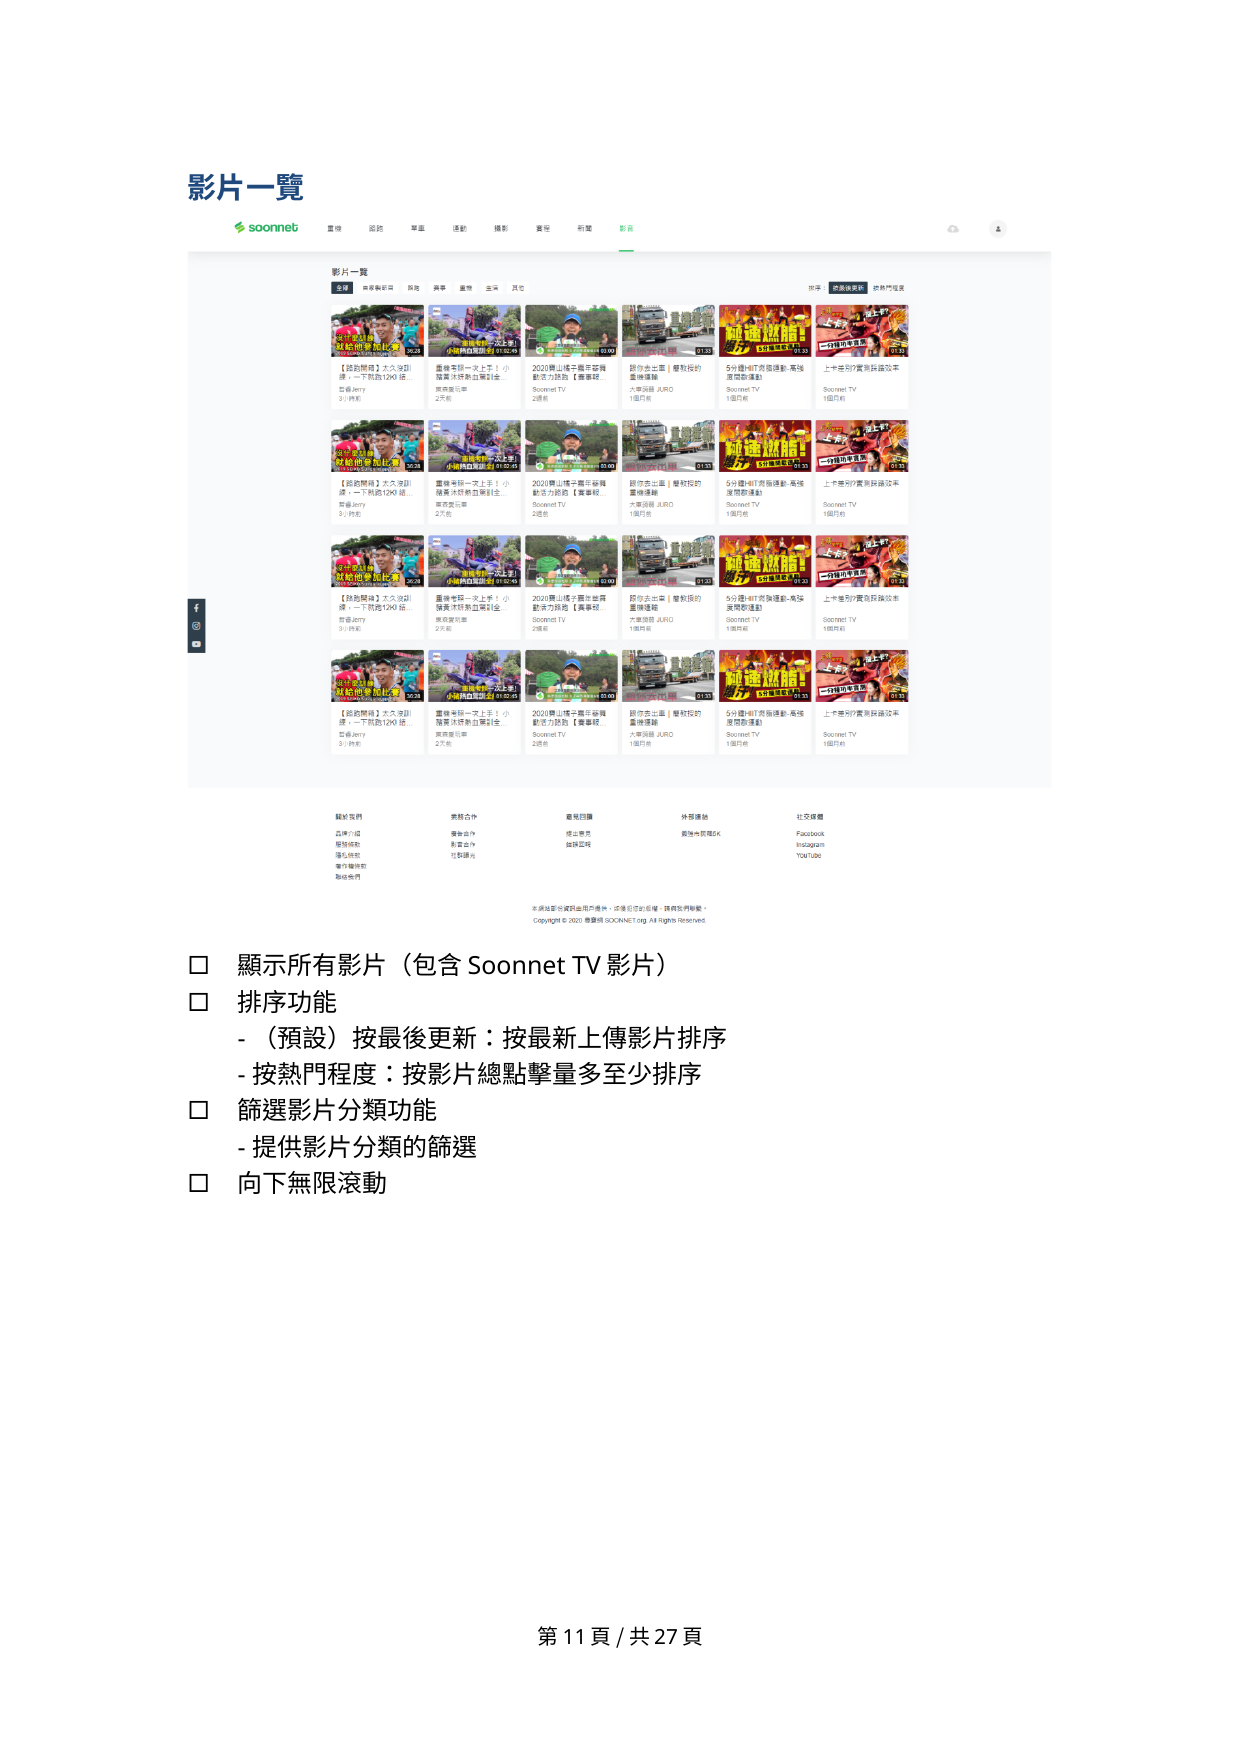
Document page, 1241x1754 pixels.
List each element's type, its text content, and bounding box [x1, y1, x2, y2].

subtitle 影片一覽 [187, 164, 1053, 207]
list 篩選影片分類功能 - 提供影片分類的篩選 [187, 1091, 1053, 1163]
picture [187, 206, 1052, 946]
list 排序功能 - （預設）按最後更新：按最新上傳影片排序 - 按熱門程度：按影片總點擊量多至少排序 [187, 982, 1053, 1091]
list 向下無限滾動 [187, 1163, 1053, 1234]
list 顯示所有影片（包含Soonnet TV影片） [187, 946, 1053, 982]
